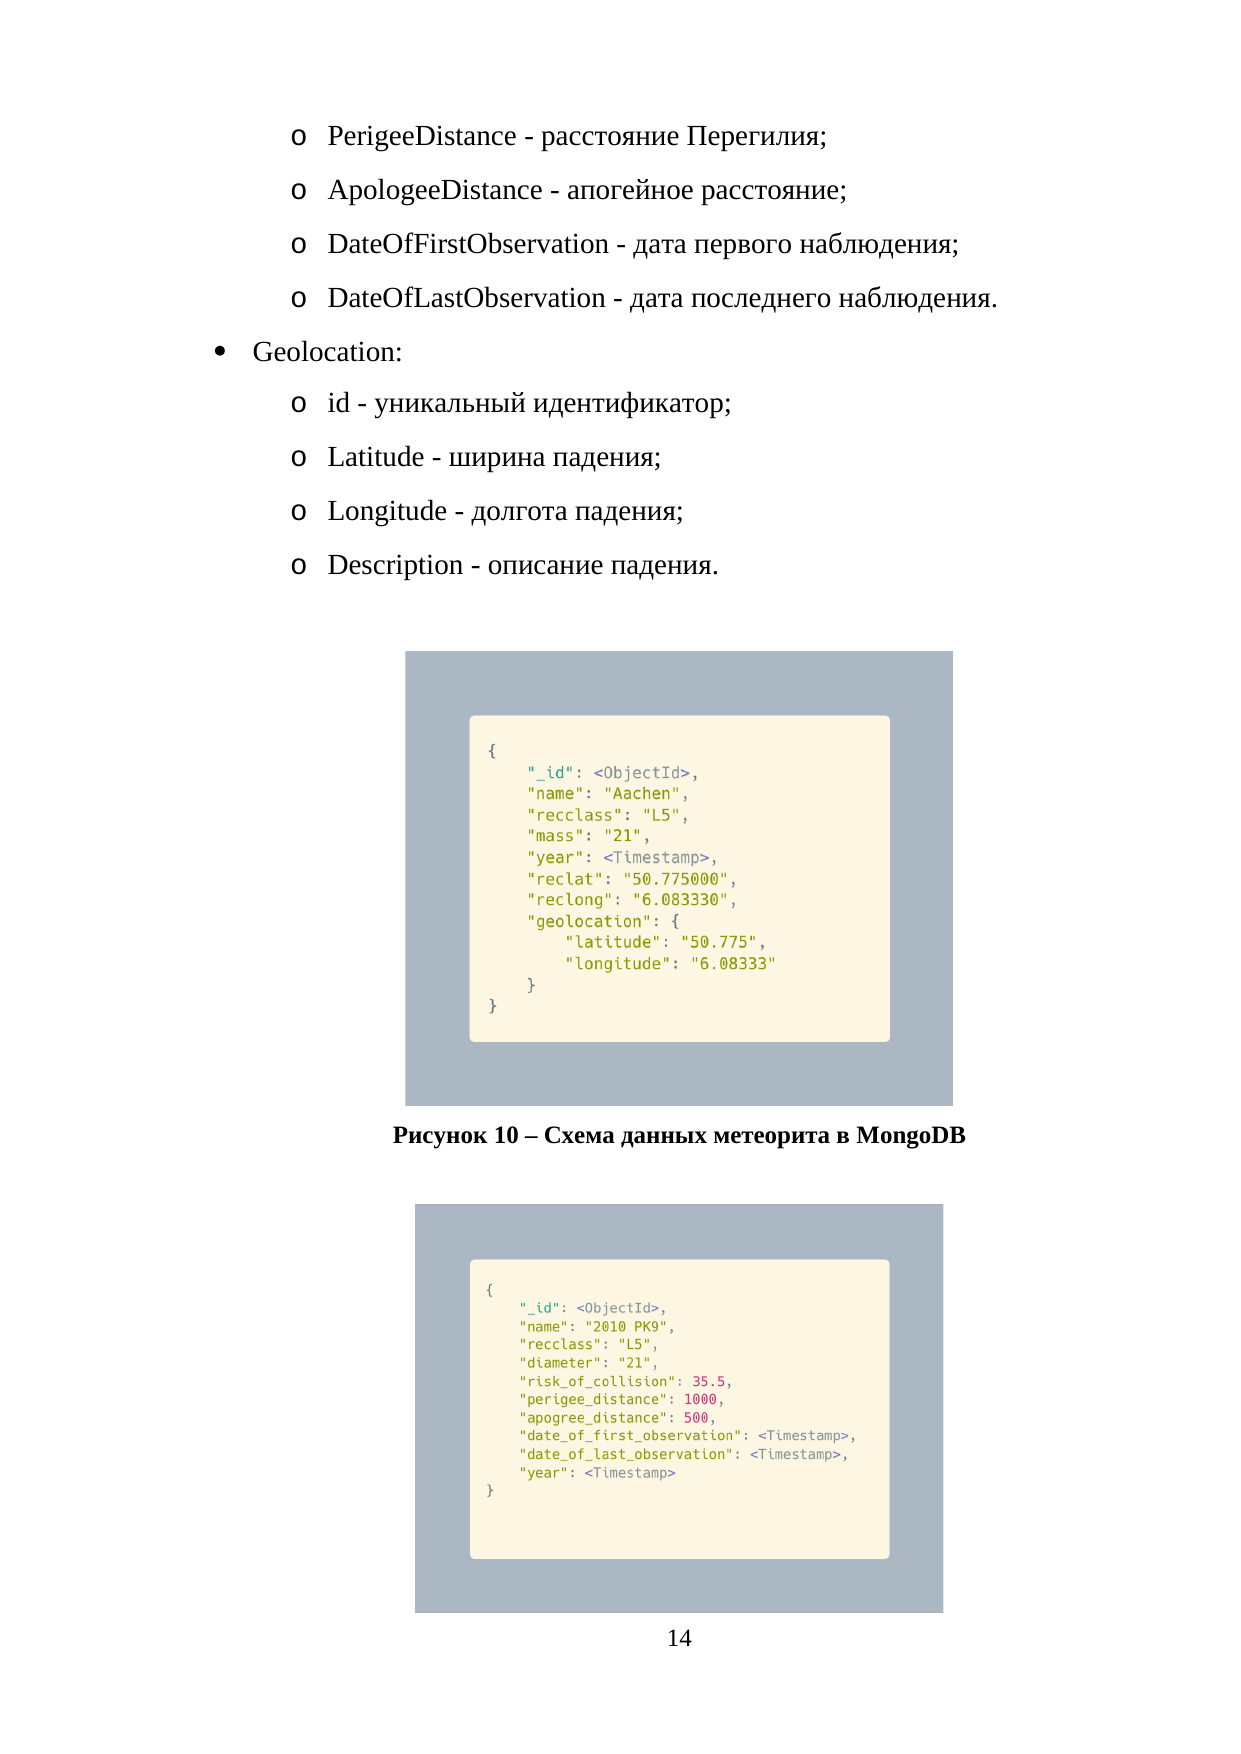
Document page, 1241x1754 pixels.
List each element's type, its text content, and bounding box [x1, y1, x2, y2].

list PerigeeDistance - расстояние Перегилия; [290, 118, 1181, 154]
list DateOfLastObservation - дата последнего наблюдения. [290, 280, 1181, 316]
list DateOfFirstObservation - дата первого наблюдения; [290, 226, 1181, 262]
list Latitude - ширина падения; [290, 439, 1181, 475]
picture [405, 651, 953, 1106]
list Description - описание падения. [290, 547, 1181, 583]
list id - уникальный идентификатор; [290, 385, 1181, 421]
list Geolocation: [215, 334, 1181, 368]
text Рисунок 10 – Схема данных метеорита в MongoDB [177, 1120, 1181, 1149]
picture [415, 1204, 944, 1613]
list ApologeeDistance - апогейное расстояние; [290, 172, 1181, 208]
list Longitude - долгота падения; [290, 493, 1181, 529]
